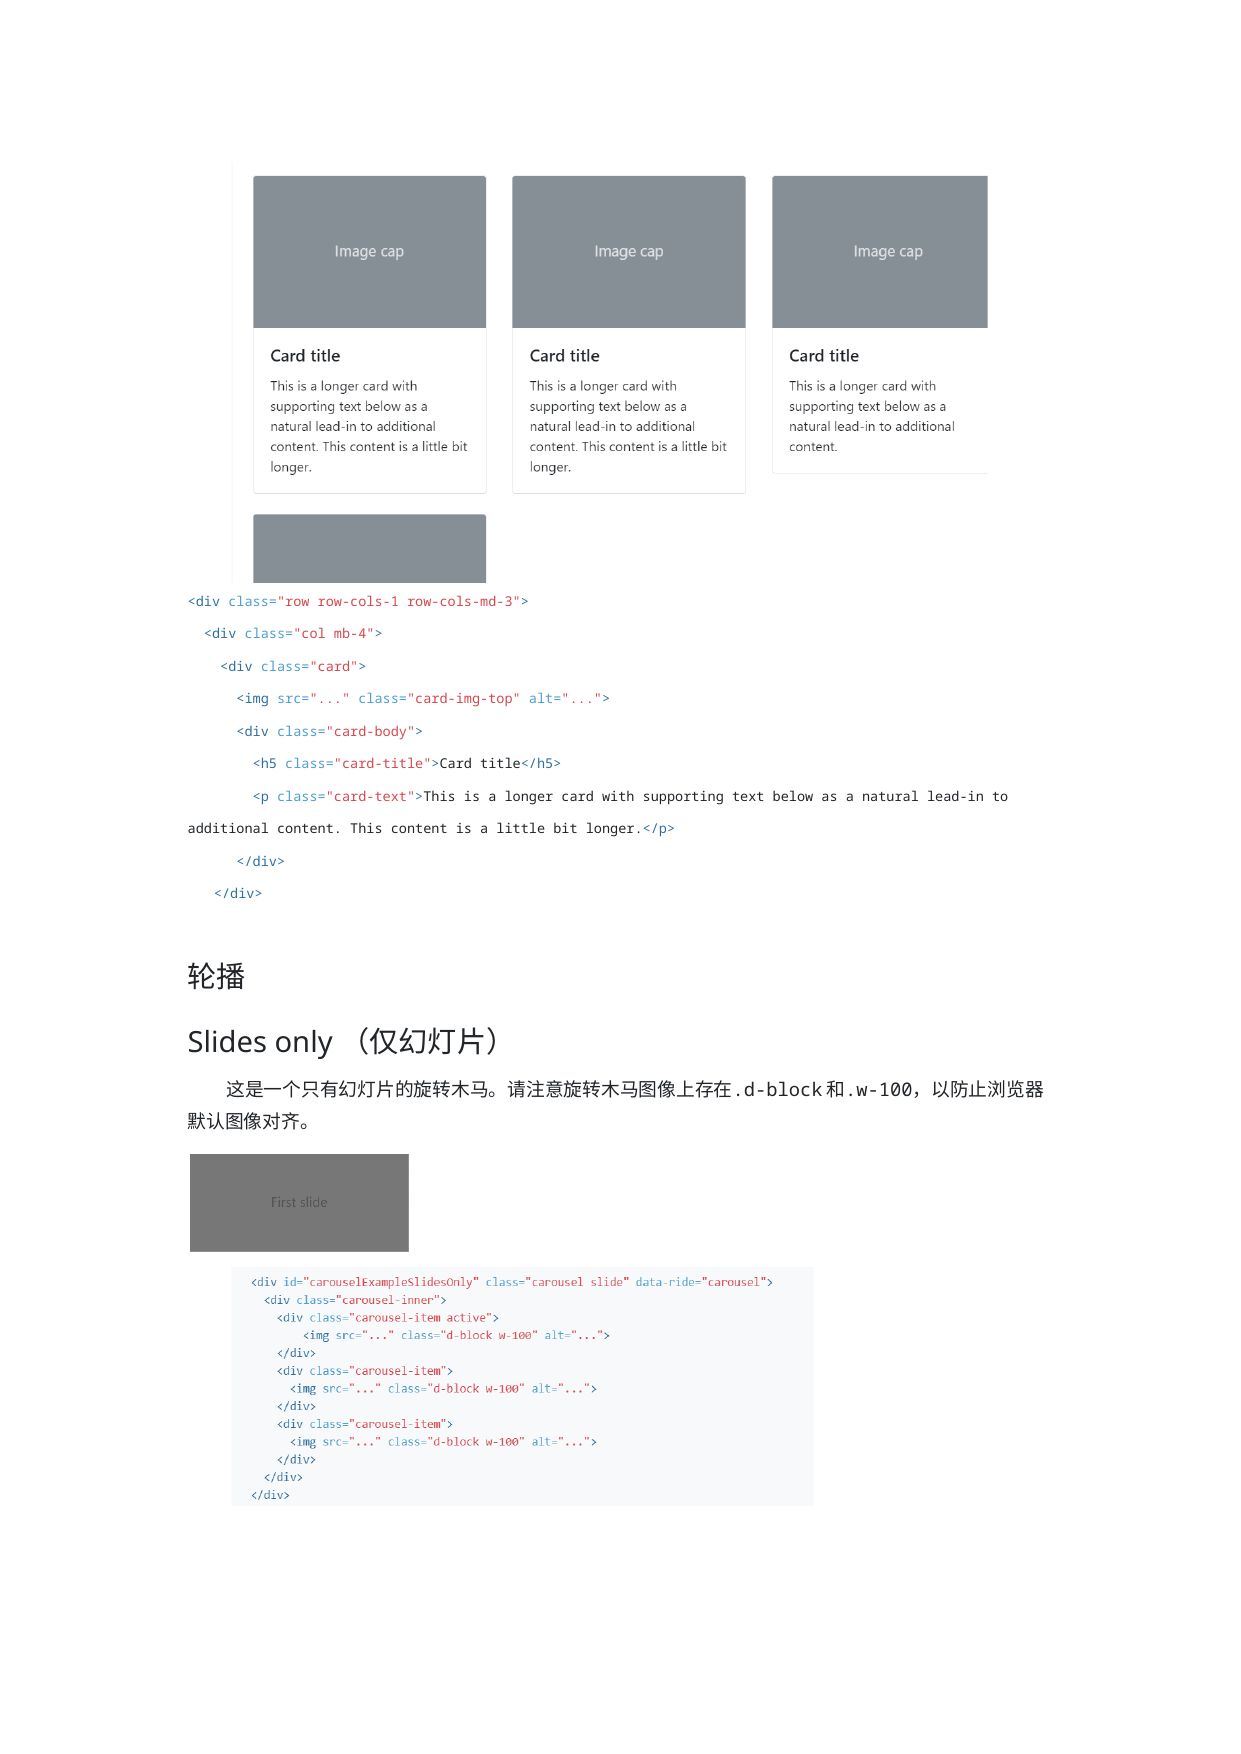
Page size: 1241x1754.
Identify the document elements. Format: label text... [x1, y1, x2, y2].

text <div class="card"> [187, 649, 1053, 682]
text <div class="row row-cols-1 row-cols-md-3"> [187, 584, 1053, 617]
text 这是一个只有幻灯片的旋转木马。请注意旋转木马图像上存在.d-block和.w-100，以防止浏览器默认图像对齐。 [187, 1072, 1053, 1137]
text Slides only （仅幻灯片） [187, 1007, 1053, 1072]
text </div> [187, 844, 1053, 877]
text </div> [187, 877, 1053, 909]
text <div class="col mb-4"> [187, 617, 1053, 649]
text <div class="card-body"> [187, 714, 1053, 747]
text <img src="..." class="card-img-top" alt="..."> [187, 682, 1053, 714]
picture [187, 1151, 410, 1253]
text <h5 class="card-title">Card title</h5> [187, 747, 1053, 779]
text <p class="card-text">This is a longer card with supporting text below as a natural lead-in to additional content. This content is a little bit longer.</p> [187, 779, 1053, 844]
text 轮播 [187, 942, 1053, 1007]
